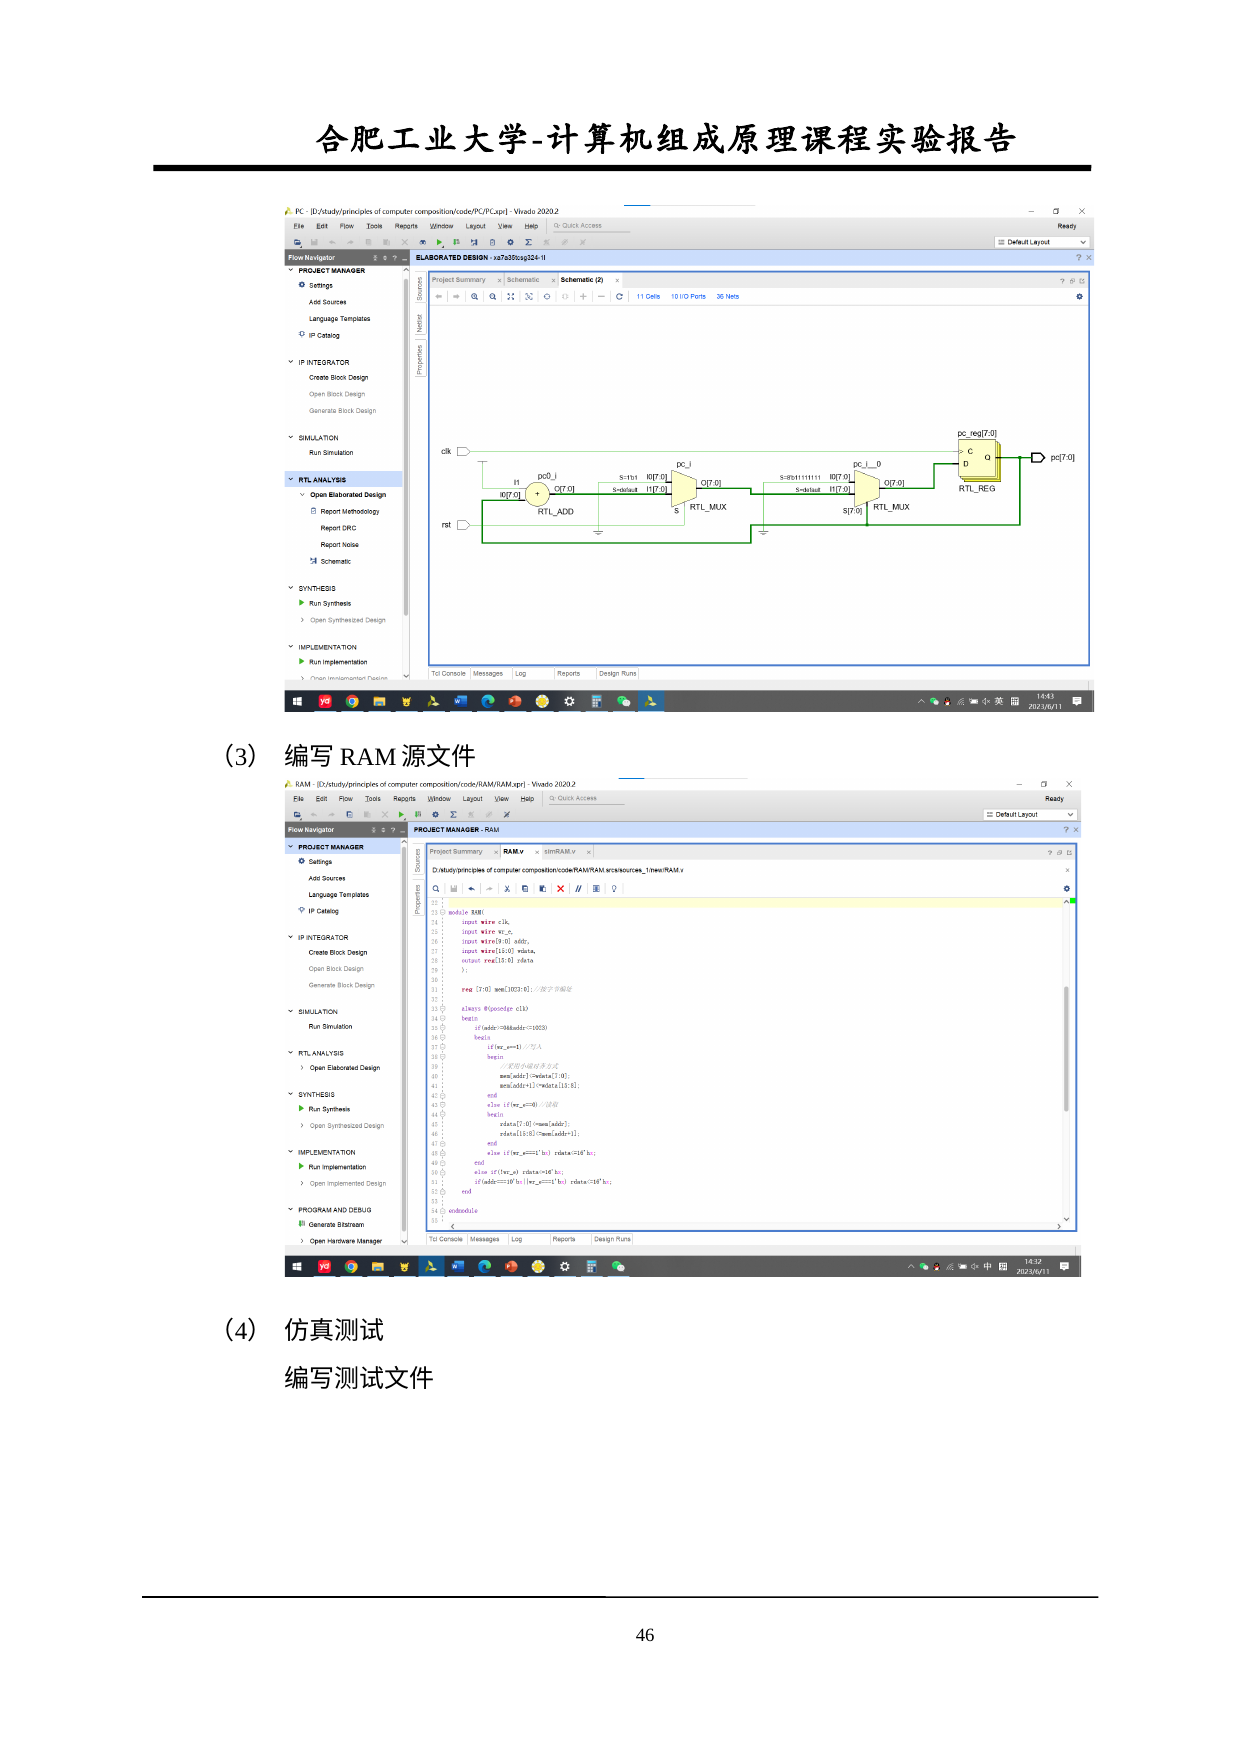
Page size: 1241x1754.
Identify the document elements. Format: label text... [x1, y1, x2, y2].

picture [284, 205, 1095, 712]
text 编写测试文件 [284, 1353, 1093, 1400]
list 编写RAM源文件 [209, 731, 1093, 779]
list 仿真测试 [209, 1305, 1093, 1353]
picture [284, 778, 1082, 1277]
